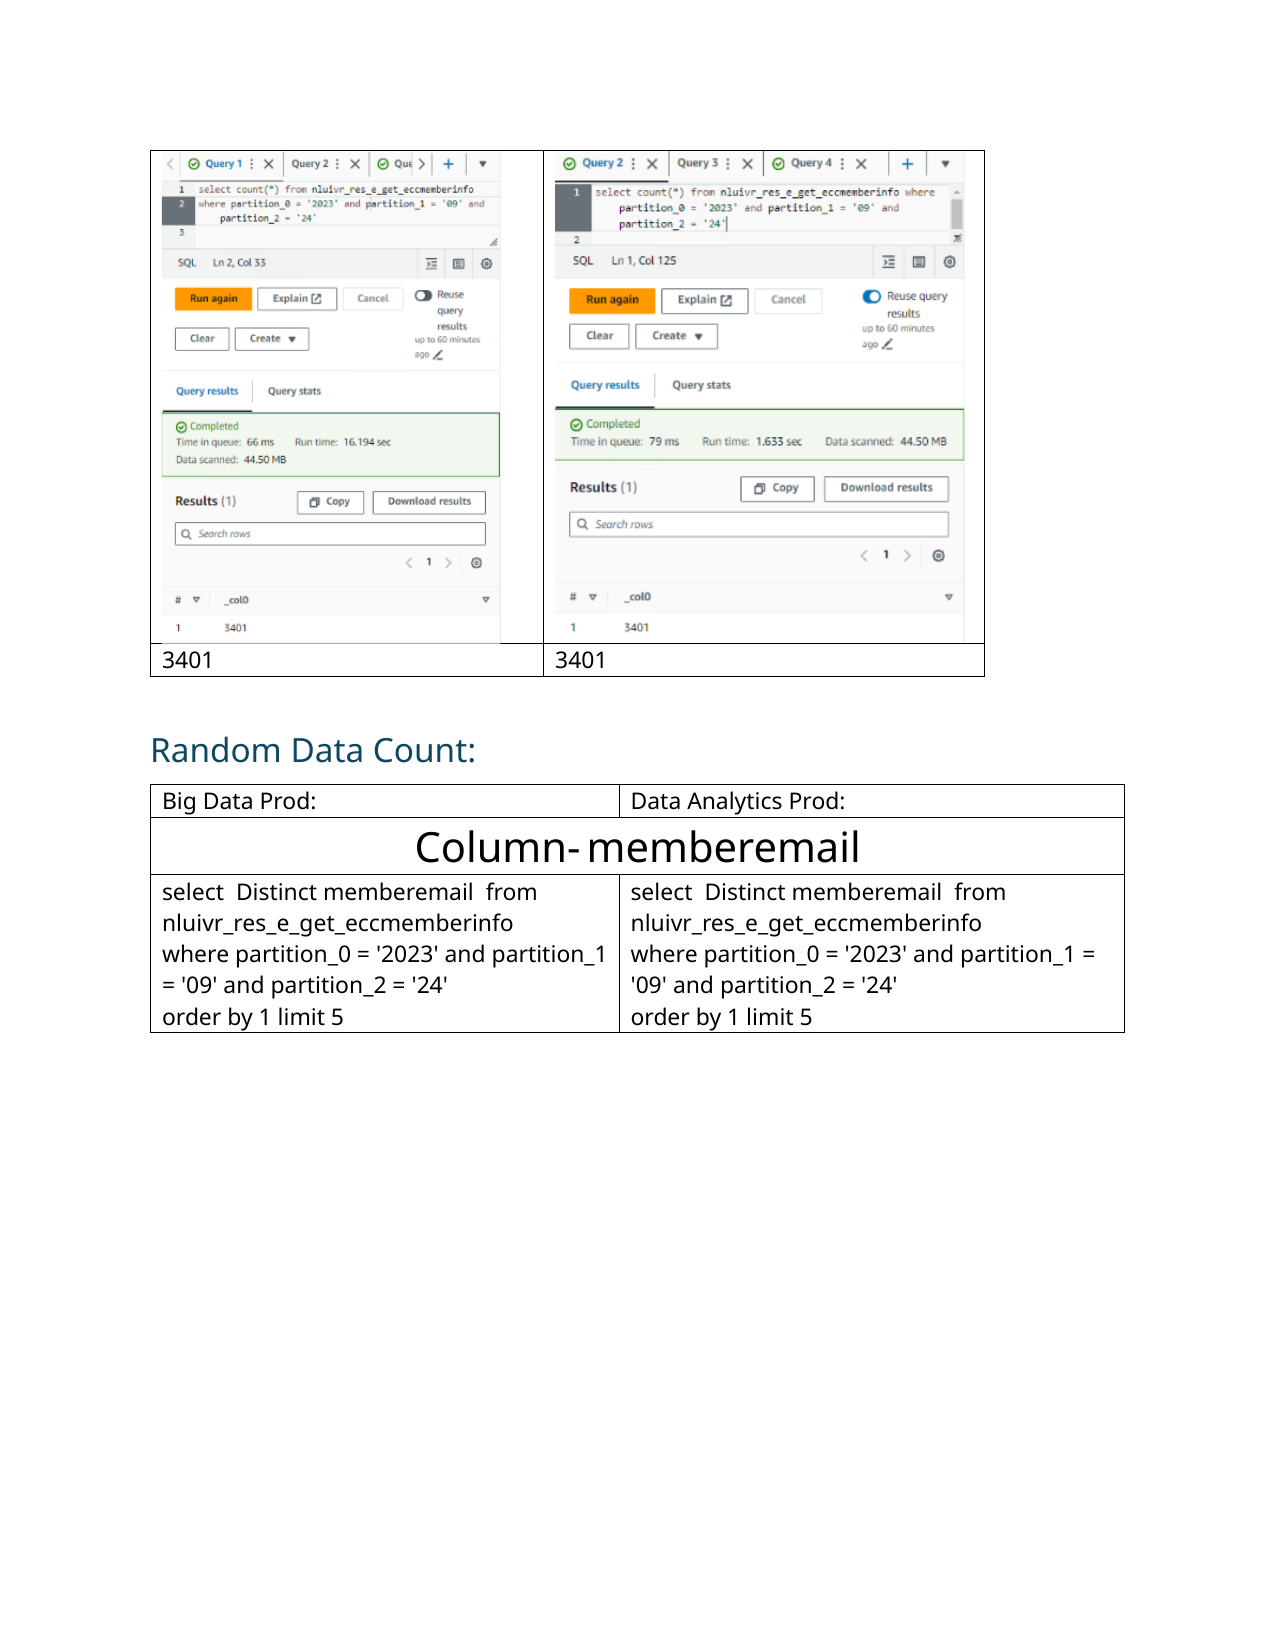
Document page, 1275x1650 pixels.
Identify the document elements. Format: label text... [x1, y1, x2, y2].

table_header Big Data Prod: [151, 785, 619, 817]
table_cell Column- memberemail [151, 818, 1124, 874]
subtitle Random Data Count: [150, 727, 1125, 772]
picture [555, 151, 965, 643]
table_cell select Distinct memberemail from nluivr_res_e_get_eccmemberinfo where partition_0 = '2023' and partition_1 = '09' and partition_2 = '24' order by 1 limit 5 [620, 875, 1124, 1032]
table_cell [965, 151, 984, 643]
table_cell 3401 [151, 644, 543, 676]
picture [161, 151, 501, 644]
table_cell [501, 151, 543, 643]
table_header Data Analytics Prod: [620, 785, 1124, 817]
table_cell [151, 151, 161, 643]
table_cell 3401 [544, 644, 984, 676]
table_cell select Distinct memberemail from nluivr_res_e_get_eccmemberinfo where partition_0 = '2023' and partition_1 = '09' and partition_2 = '24' order by 1 limit 5 [151, 875, 619, 1032]
table_cell [544, 151, 555, 643]
